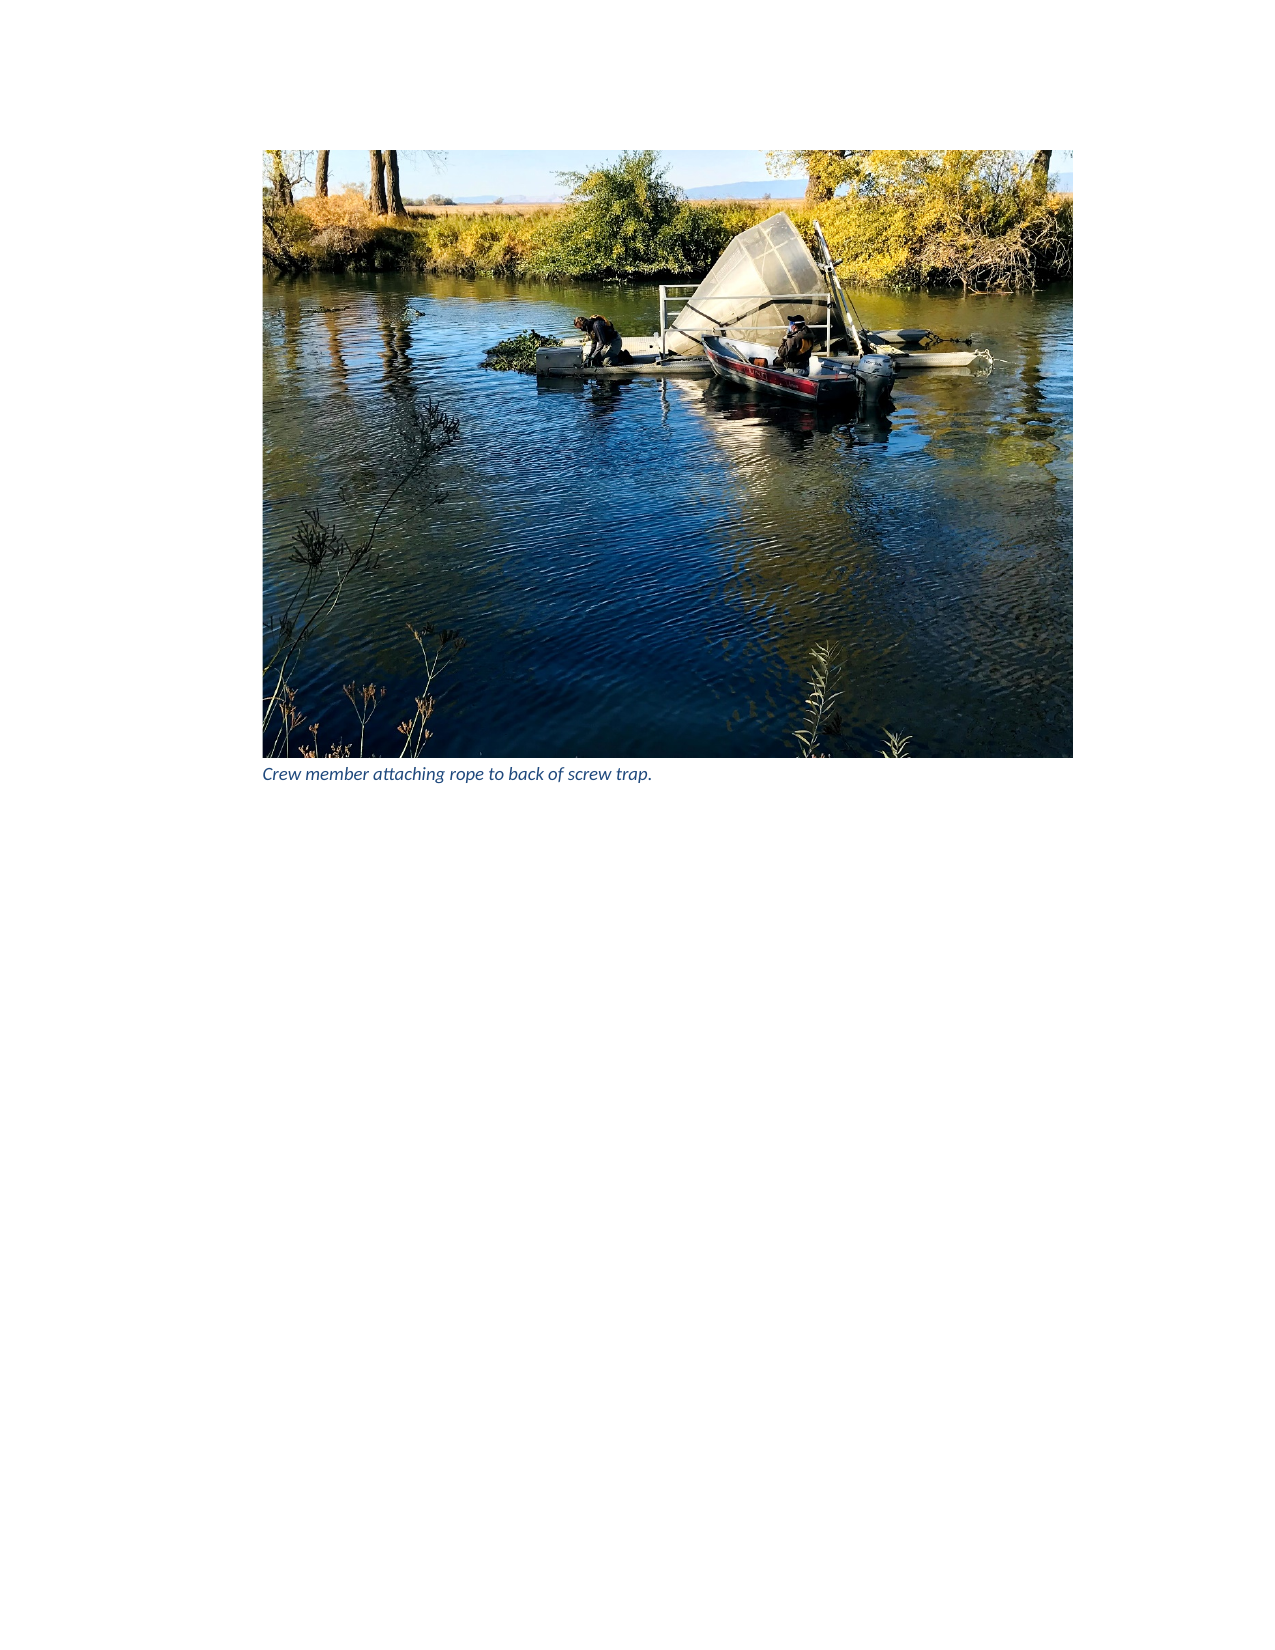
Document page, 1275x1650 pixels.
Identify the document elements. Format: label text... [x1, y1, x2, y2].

text Crew member attaching rope to back of screw trap. [262, 762, 1125, 785]
picture [262, 150, 1073, 758]
